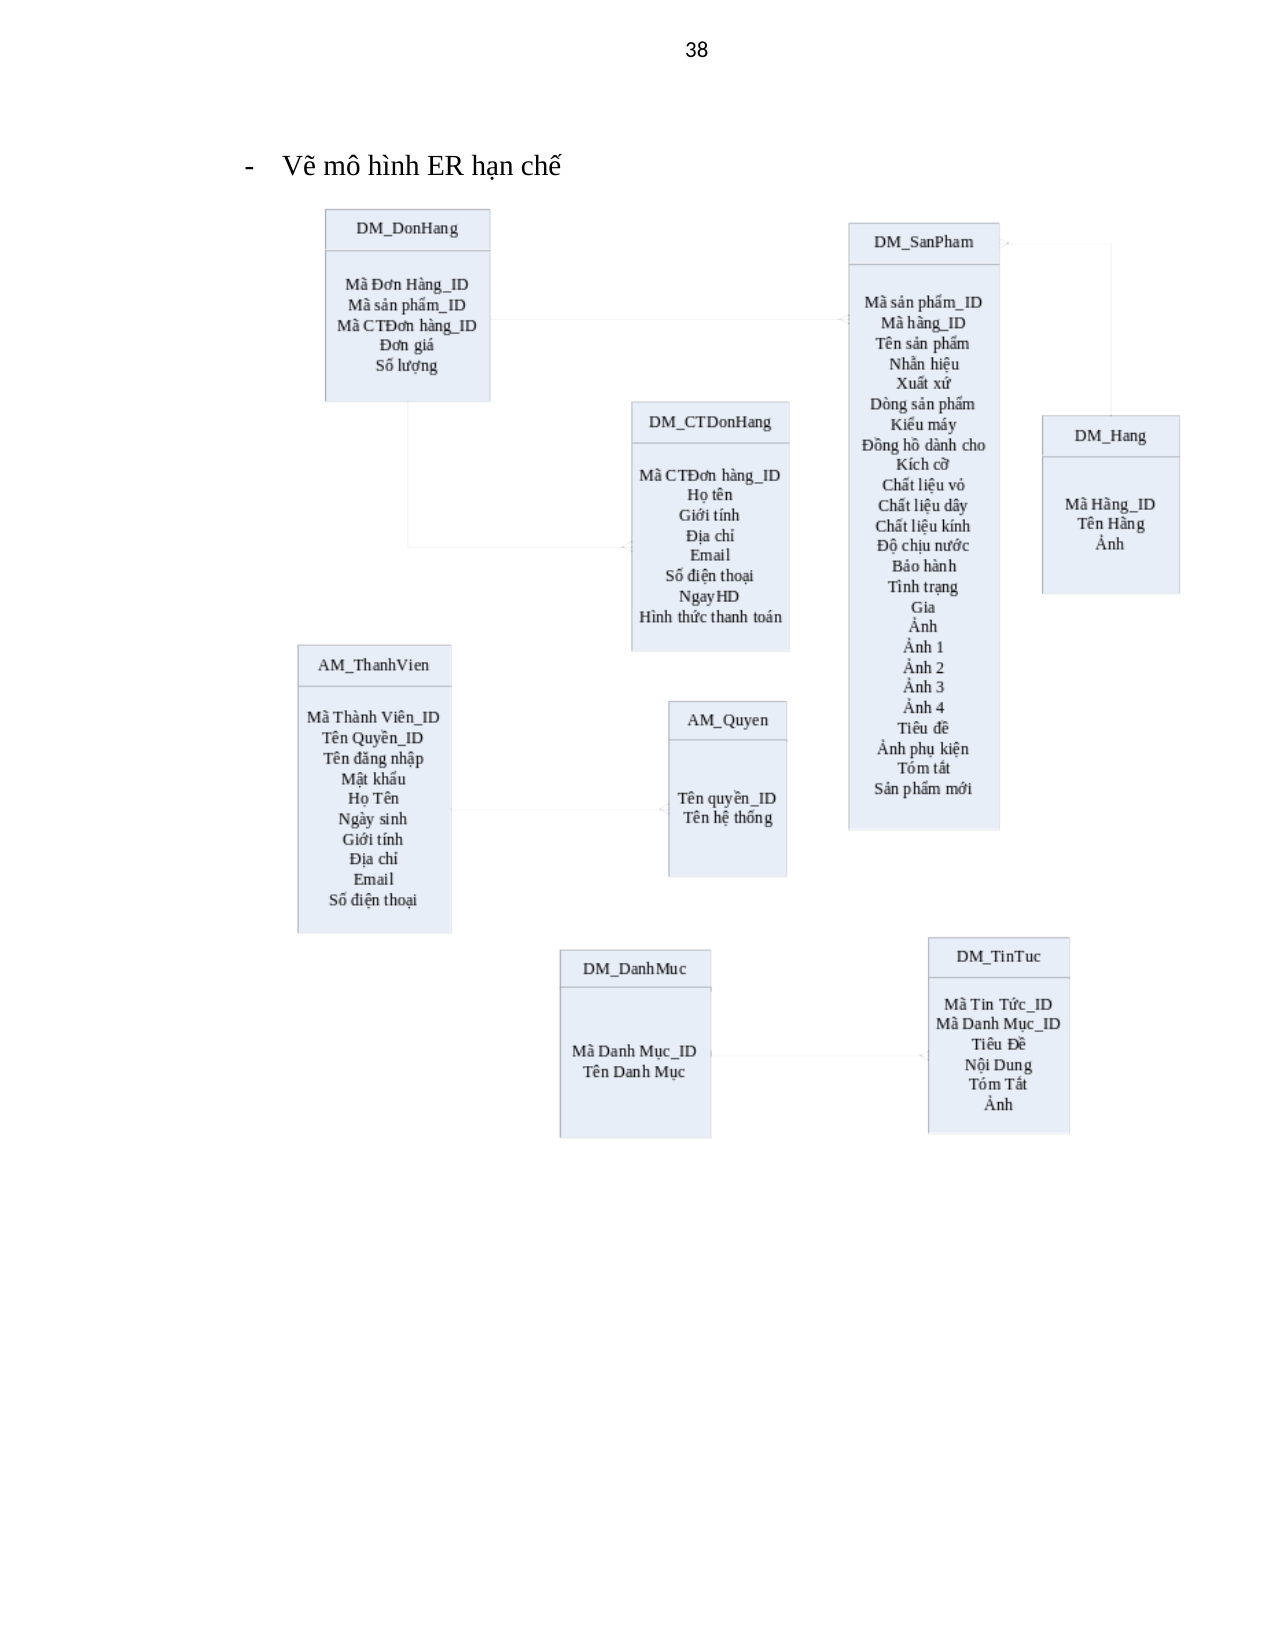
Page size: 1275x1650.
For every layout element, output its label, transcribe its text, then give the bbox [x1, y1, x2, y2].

list Vẽ mô hình ER hạn chế [244, 148, 1186, 181]
